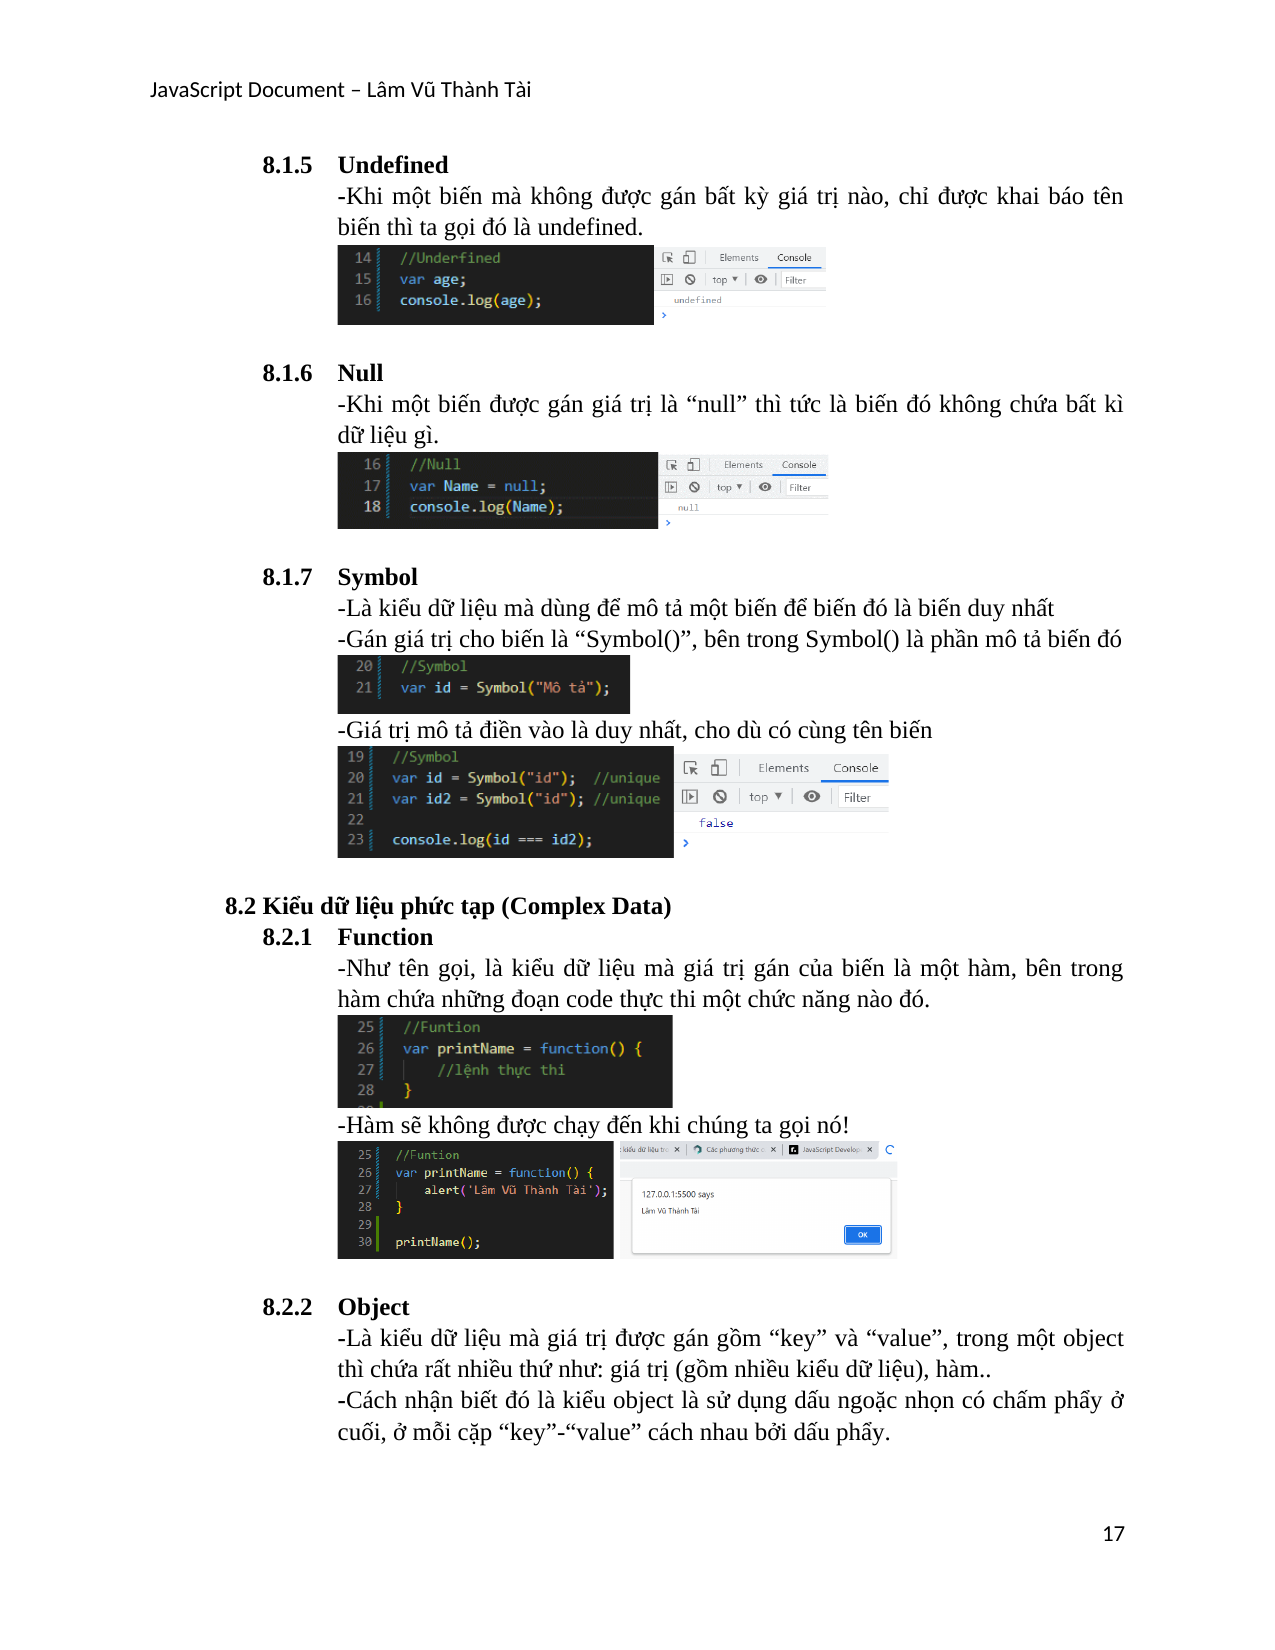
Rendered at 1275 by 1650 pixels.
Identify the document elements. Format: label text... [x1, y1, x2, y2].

picture [337, 1015, 673, 1108]
picture [337, 655, 631, 714]
list Undefined [262, 150, 1125, 179]
picture [337, 1141, 614, 1259]
picture [337, 746, 889, 858]
list Function [262, 922, 1125, 951]
list -Như tên gọi, là kiểu dữ liệu mà giá trị gán của biến là một hàm, bên trong hàm chứa những đoạn code thực thi một chức năng nào đó. [337, 953, 1125, 1013]
list Symbol [262, 562, 1125, 591]
list -Hàm sẽ không được chạy đến khi chúng ta gọi nó! [337, 1110, 1125, 1139]
list -Là kiểu dữ liệu mà giá trị được gán gồm “key” và “value”, trong một object thì chứa rất nhiều thứ như: giá trị (gồm nhiều kiểu dữ liệu), hàm.. [337, 1323, 1125, 1383]
list Object [262, 1292, 1125, 1321]
list Null [262, 358, 1125, 387]
list Kiểu dữ liệu phức tạp (Complex Data) [225, 891, 1125, 920]
picture [620, 1141, 898, 1259]
list -Giá trị mô tả điền vào là duy nhất, cho dù có cùng tên biến [337, 716, 1125, 744]
list -Gán giá trị cho biến là “Symbol()”, bên trong Symbol() là phần mô tả biến đó [337, 624, 1125, 653]
list -Cách nhận biết đó là kiểu object là sử dụng dấu ngoặc nhọn có chấm phẩy ở cuối, ở mỗi cặp “key”-“value” cách nhau bởi dấu phẩy. [337, 1386, 1125, 1445]
list -Khi một biến mà không được gán bất kỳ giá trị nào, chỉ được khai báo tên biến thì ta gọi đó là undefined. [337, 181, 1125, 241]
list -Khi một biến được gán giá trị là “null” thì tức là biến đó không chứa bất kì dữ liệu gì. [337, 389, 1125, 449]
picture [337, 451, 829, 529]
list -Là kiểu dữ liệu mà dùng để mô tả một biến để biến đó là biến duy nhất [337, 593, 1125, 622]
picture [337, 243, 826, 325]
